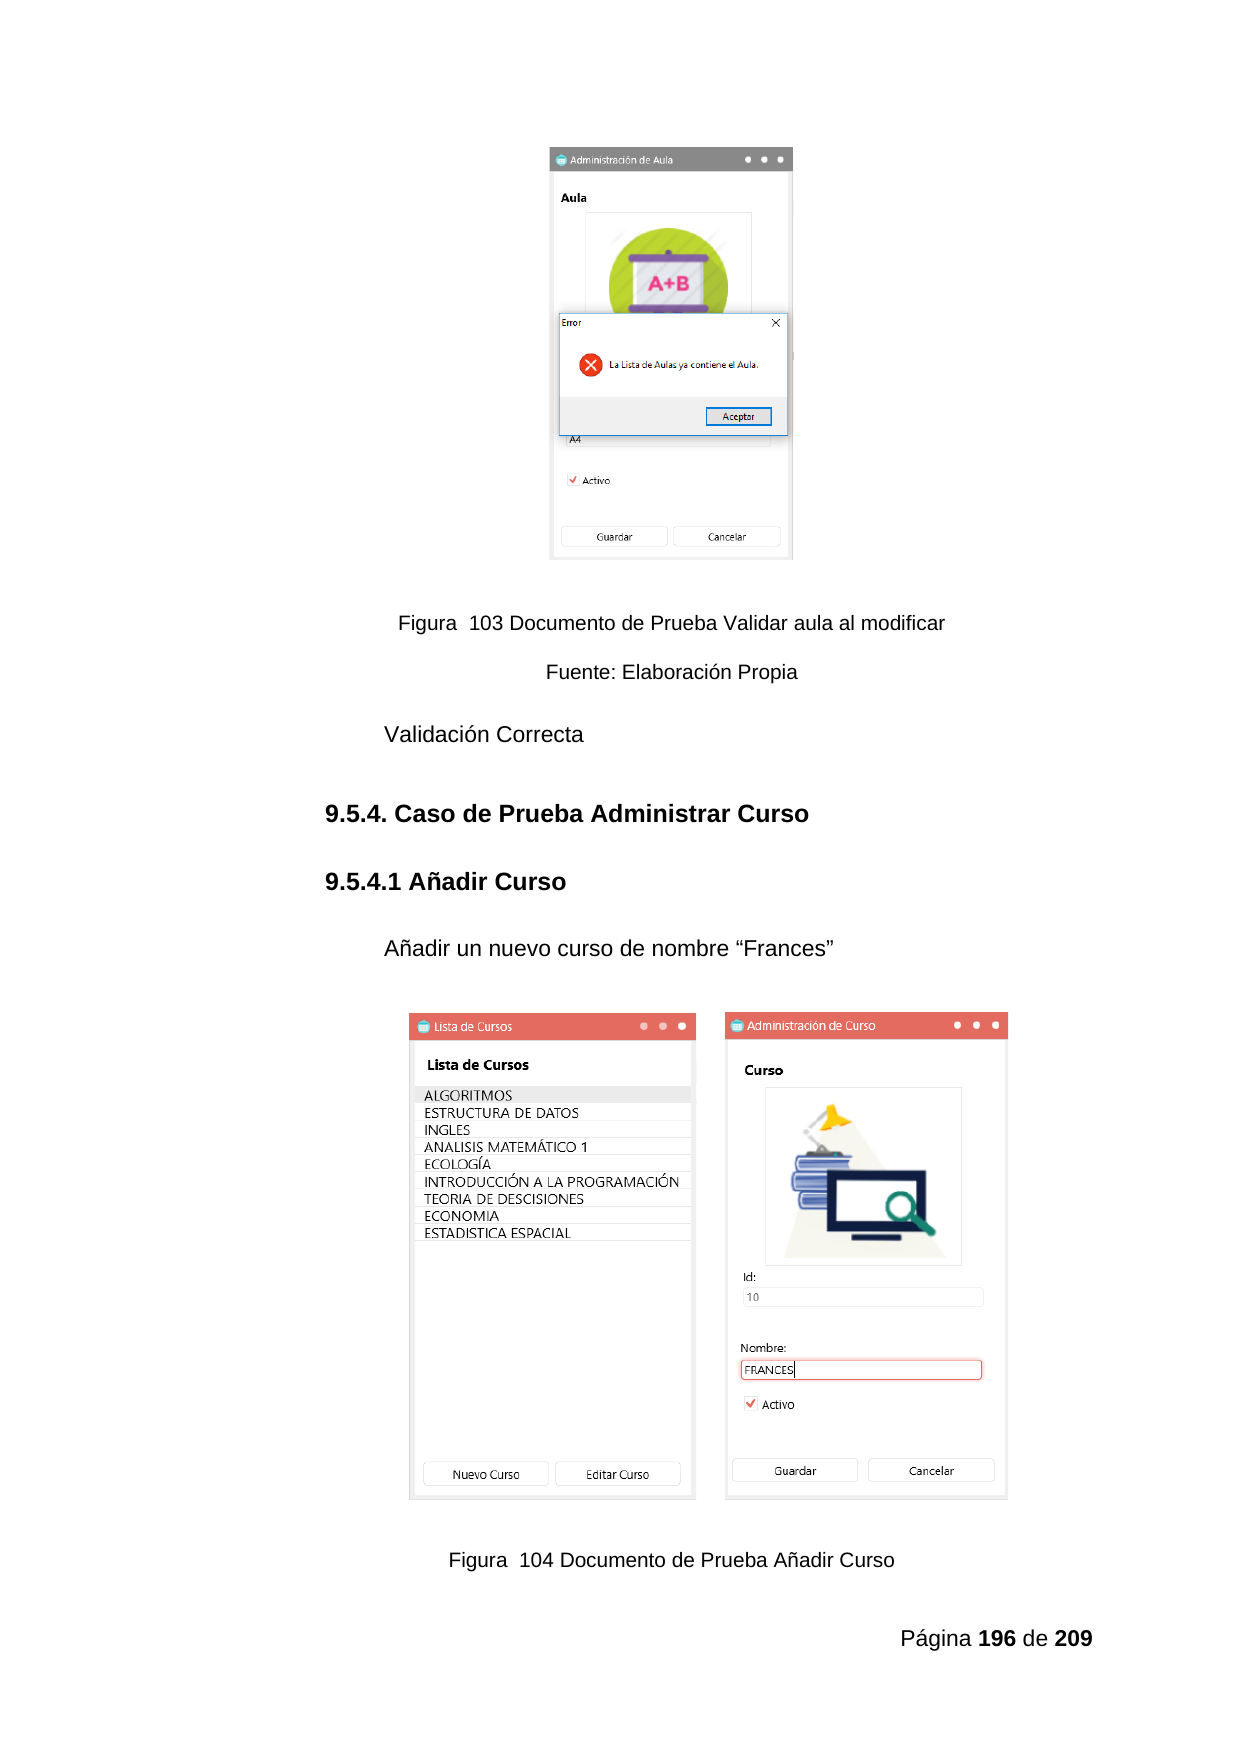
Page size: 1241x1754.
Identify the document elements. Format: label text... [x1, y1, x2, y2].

text 9.5.4.1 Añadir Curso [251, 867, 1092, 895]
picture [409, 1013, 697, 1500]
text 9.5.4. Caso de Prueba Administrar Curso [251, 798, 1092, 827]
text Validación Correcta [325, 721, 1092, 747]
text Fuente: Elaboración Propia [177, 660, 1092, 684]
picture [549, 147, 794, 560]
text Añadir un nuevo curso de nombre “Frances” [325, 935, 1092, 961]
picture [725, 1012, 1009, 1500]
